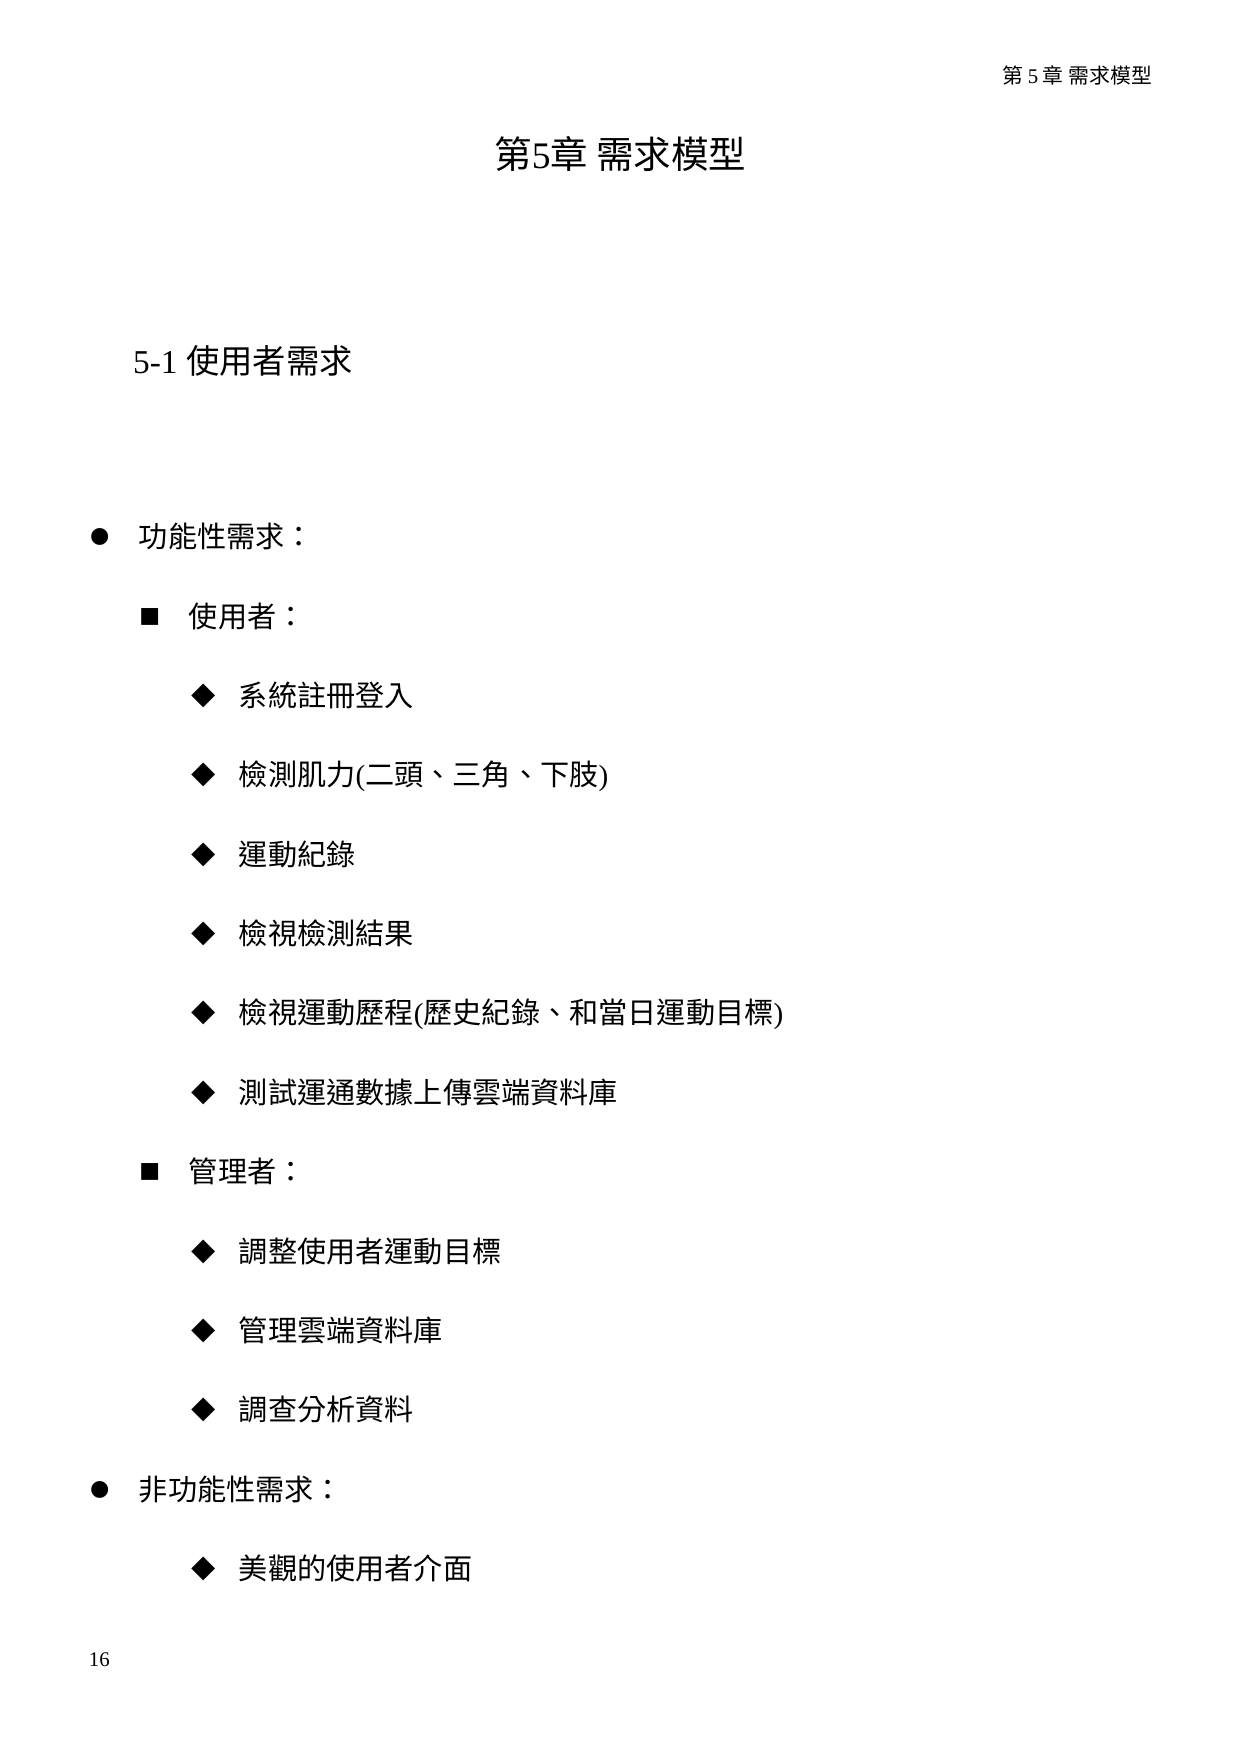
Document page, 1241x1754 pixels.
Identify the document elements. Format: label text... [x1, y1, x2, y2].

list 非功能性需求： [89, 1448, 1152, 1527]
list 測試運通數據上傳雲端資料庫 [189, 1051, 1152, 1130]
subtitle 使用者需求 [133, 319, 1152, 399]
list 功能性需求： [89, 495, 1152, 575]
list 調查分析資料 [189, 1368, 1152, 1448]
list 檢視檢測結果 [189, 892, 1152, 972]
list 管理雲端資料庫 [189, 1289, 1152, 1368]
list 運動紀錄 [189, 813, 1152, 892]
list 系統註冊登入 [189, 654, 1152, 733]
list 調整使用者運動目標 [189, 1210, 1152, 1289]
list 使用者： [139, 575, 1152, 654]
list 管理者： [139, 1130, 1152, 1210]
list 檢測肌力(二頭、三角、下肢) [189, 733, 1152, 813]
list 美觀的使用者介面 [189, 1527, 1152, 1607]
subtitle 需求模型 [89, 113, 1152, 192]
list 檢視運動歷程(歷史紀錄、和當日運動目標) [189, 972, 1152, 1051]
